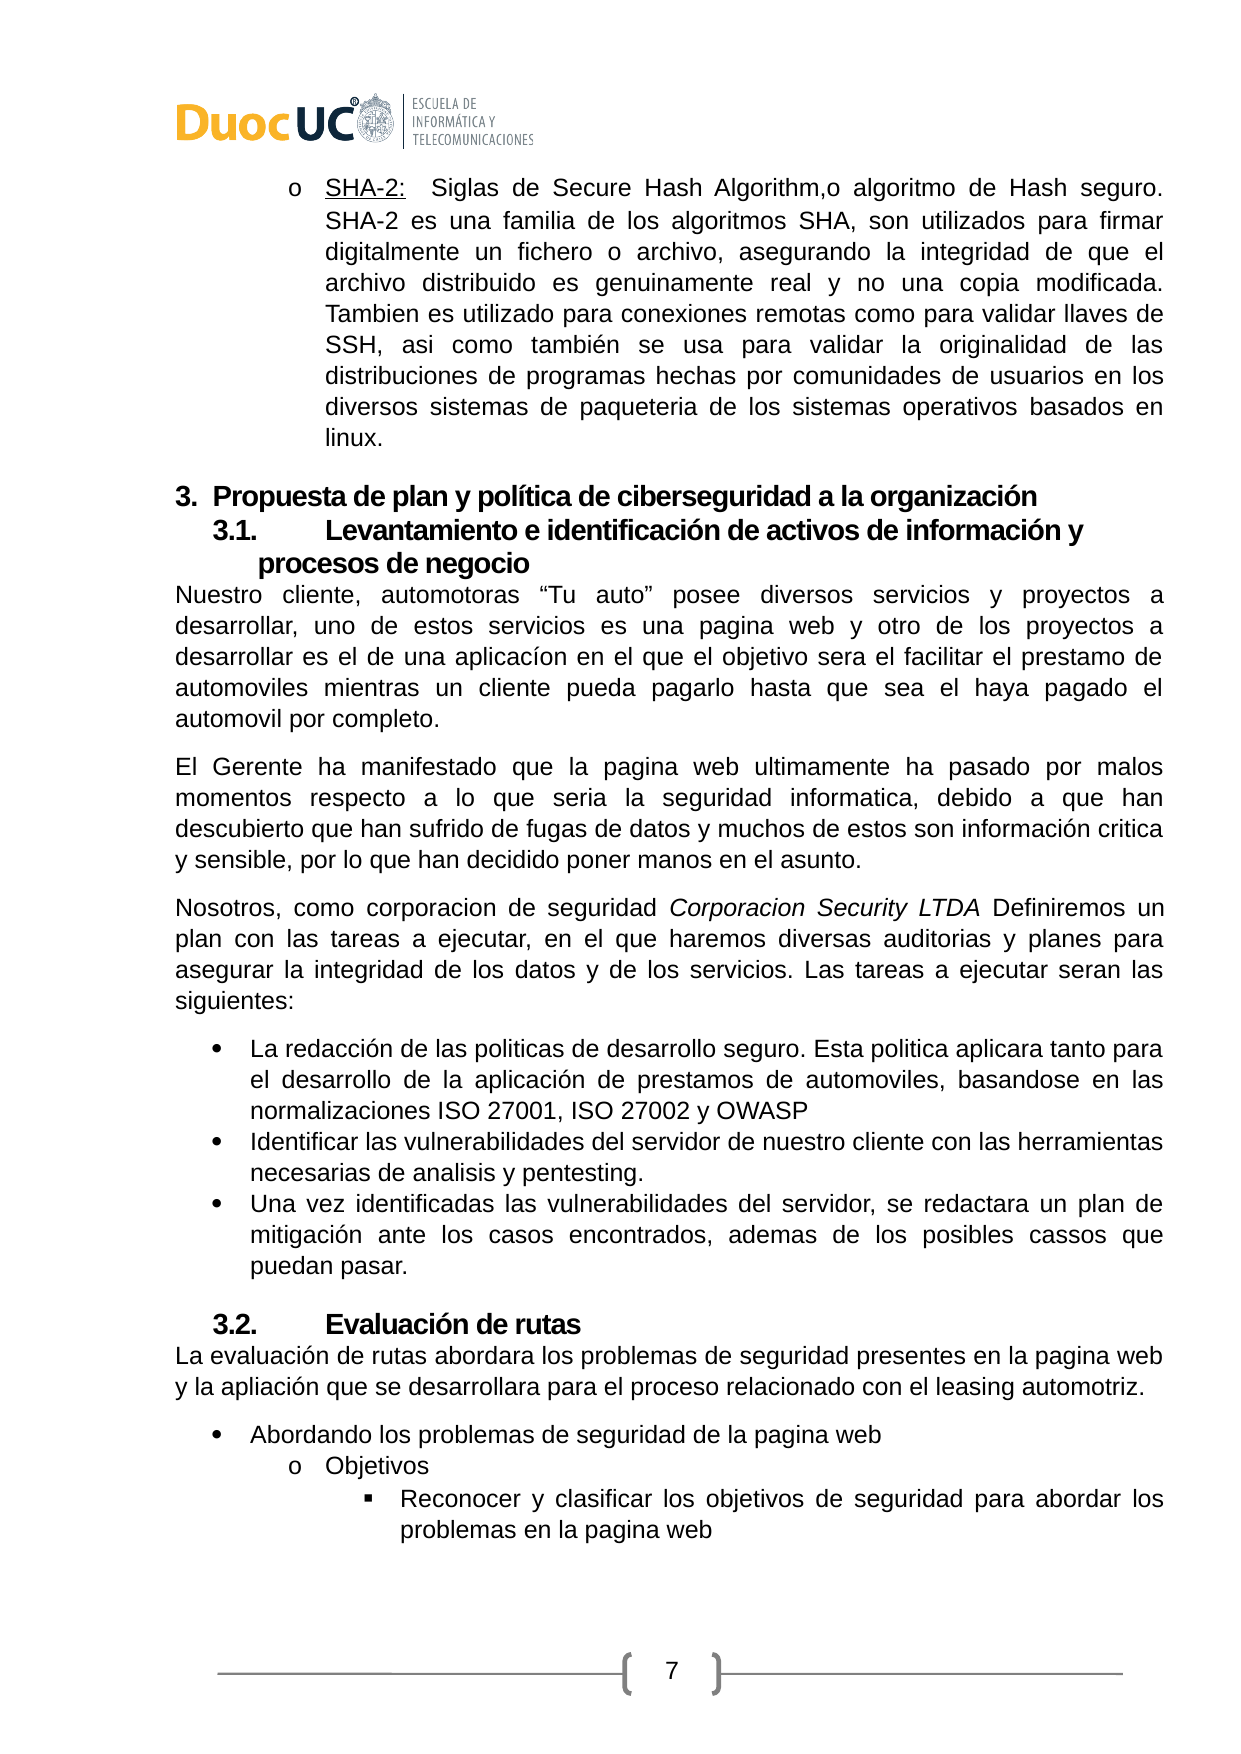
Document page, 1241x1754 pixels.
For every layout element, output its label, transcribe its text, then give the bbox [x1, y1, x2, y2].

list La redacción de las politicas de desarrollo seguro. Esta politica aplicara tanto para el desarrollo de la aplicación de prestamos de automoviles, basandose en las normalizaciones ISO 27001, ISO 27002 y OWASP [212, 1034, 1165, 1124]
list Objetivos [287, 1451, 1165, 1482]
text El Gerente ha manifestado que la pagina web ultimamente ha pasado por malos momentos respecto a lo que seria la seguridad informatica, debido a que han descubierto que han sufrido de fugas de datos y muchos de estos son información critica y sensible, por lo que han decidido poner manos en el asunto. [175, 752, 1165, 874]
title Levantamiento e identificación de activos de información y procesos de negocio [212, 513, 1165, 580]
title Evaluación de rutas [212, 1307, 1165, 1341]
title Propuesta de plan y política de ciberseguridad a la organización [175, 479, 1165, 513]
text Nuestro cliente, automotoras “Tu auto” posee diversos servicios y proyectos a desarrollar, uno de estos servicios es una pagina web y otro de los proyectos a desarrollar es el de una aplicacíon en el que el objetivo sera el facilitar el prestamo de automoviles mientras un cliente pueda pagarlo hasta que sea el haya pagado el automovil por completo. [175, 580, 1165, 733]
text La evaluación de rutas abordara los problemas de seguridad presentes en la pagina web y la apliación que se desarrollara para el proceso relacionado con el leasing automotriz. [175, 1341, 1165, 1401]
list Reconocer y clasificar los objetivos de seguridad para abordar los problemas en la pagina web [362, 1484, 1165, 1544]
list SHA-2: Siglas de Secure Hash Algorithm,o algoritmo de Hash seguro. SHA-2 es una familia de los algoritmos SHA, son utilizados para firmar digitalmente un fichero o archivo, asegurando la integridad de que el archivo distribuido es genuinamente real y no una copia modificada. Tambien es utilizado para conexiones remotas como para validar llaves de SSH, asi como también se usa para validar la originalidad de las distribuciones de programas hechas por comunidades de usuarios en los diversos sistemas de paqueteria de los sistemas operativos basados en linux. [287, 173, 1165, 452]
text Nosotros, como corporacion de seguridad Corporacion Security LTDA Definiremos un plan con las tareas a ejecutar, en el que haremos diversas auditorias y planes para asegurar la integridad de los datos y de los servicios. Las tareas a ejecutar seran las siguientes: [175, 893, 1165, 1015]
list Una vez identificadas las vulnerabilidades del servidor, se redactara un plan de mitigación ante los casos encontrados, ademas de los posibles cassos que puedan pasar. [212, 1189, 1165, 1280]
list Identificar las vulnerabilidades del servidor de nuestro cliente con las herramientas necesarias de analisis y pentesting. [212, 1127, 1165, 1187]
picture [175, 90, 534, 149]
list Abordando los problemas de seguridad de la pagina web [212, 1419, 1165, 1448]
